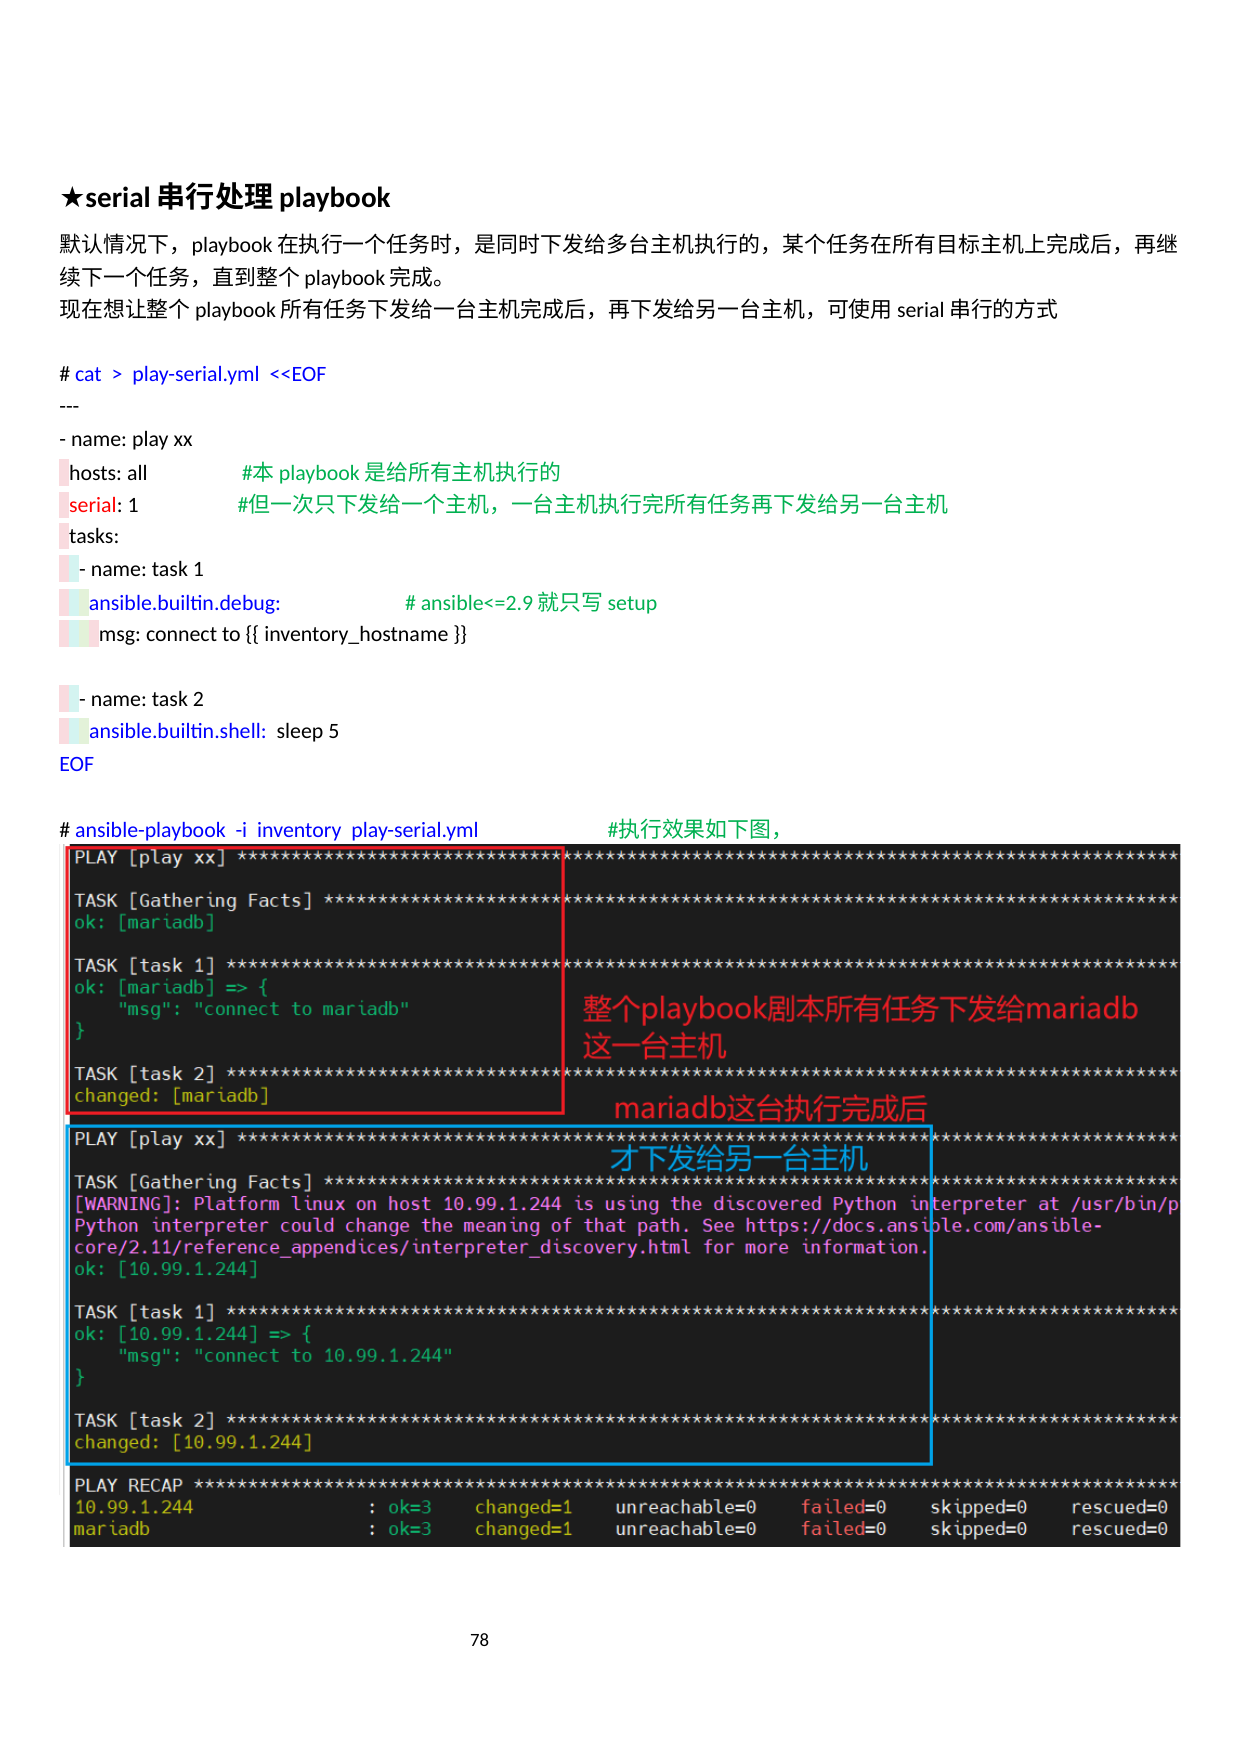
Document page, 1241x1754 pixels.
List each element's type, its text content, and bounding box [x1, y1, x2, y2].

text hosts: all #本playbook是给所有主机执行的 [59, 454, 1181, 487]
text ansible.builtin.shell: sleep 5 [59, 714, 1181, 747]
text # ansible-playbook -i inventory play-serial.yml #执行效果如下图， [59, 812, 1181, 844]
text - name: play xx [59, 422, 1181, 454]
text tasks: [59, 519, 1181, 552]
text - name: task 1 [59, 552, 1181, 584]
text msg: connect to {{ inventory_hostname }} [59, 617, 1181, 649]
text 默认情况下，playbook在执行一个任务时，是同时下发给多台主机执行的，某个任务在所有目标主机上完成后，再继续下一个任务，直到整个playbook完成。 [59, 227, 1181, 292]
text ansible.builtin.debug: # ansible<=2.9就只写setup [59, 584, 1181, 617]
text - name: task 2 [59, 682, 1181, 714]
text 现在想让整个playbook所有任务下发给一台主机完成后，再下发给另一台主机，可使用serial串行的方式 [59, 292, 1181, 324]
text EOF [59, 747, 1181, 779]
text --- [59, 389, 1181, 422]
text ★serial串行处理playbook [59, 162, 1181, 227]
text # cat > play-serial.yml <<EOF [59, 357, 1181, 389]
text serial: 1 #但一次只下发给一个主机，一台主机执行完所有任务再下发给另一台主机 [59, 487, 1181, 519]
picture [59, 844, 1181, 1547]
